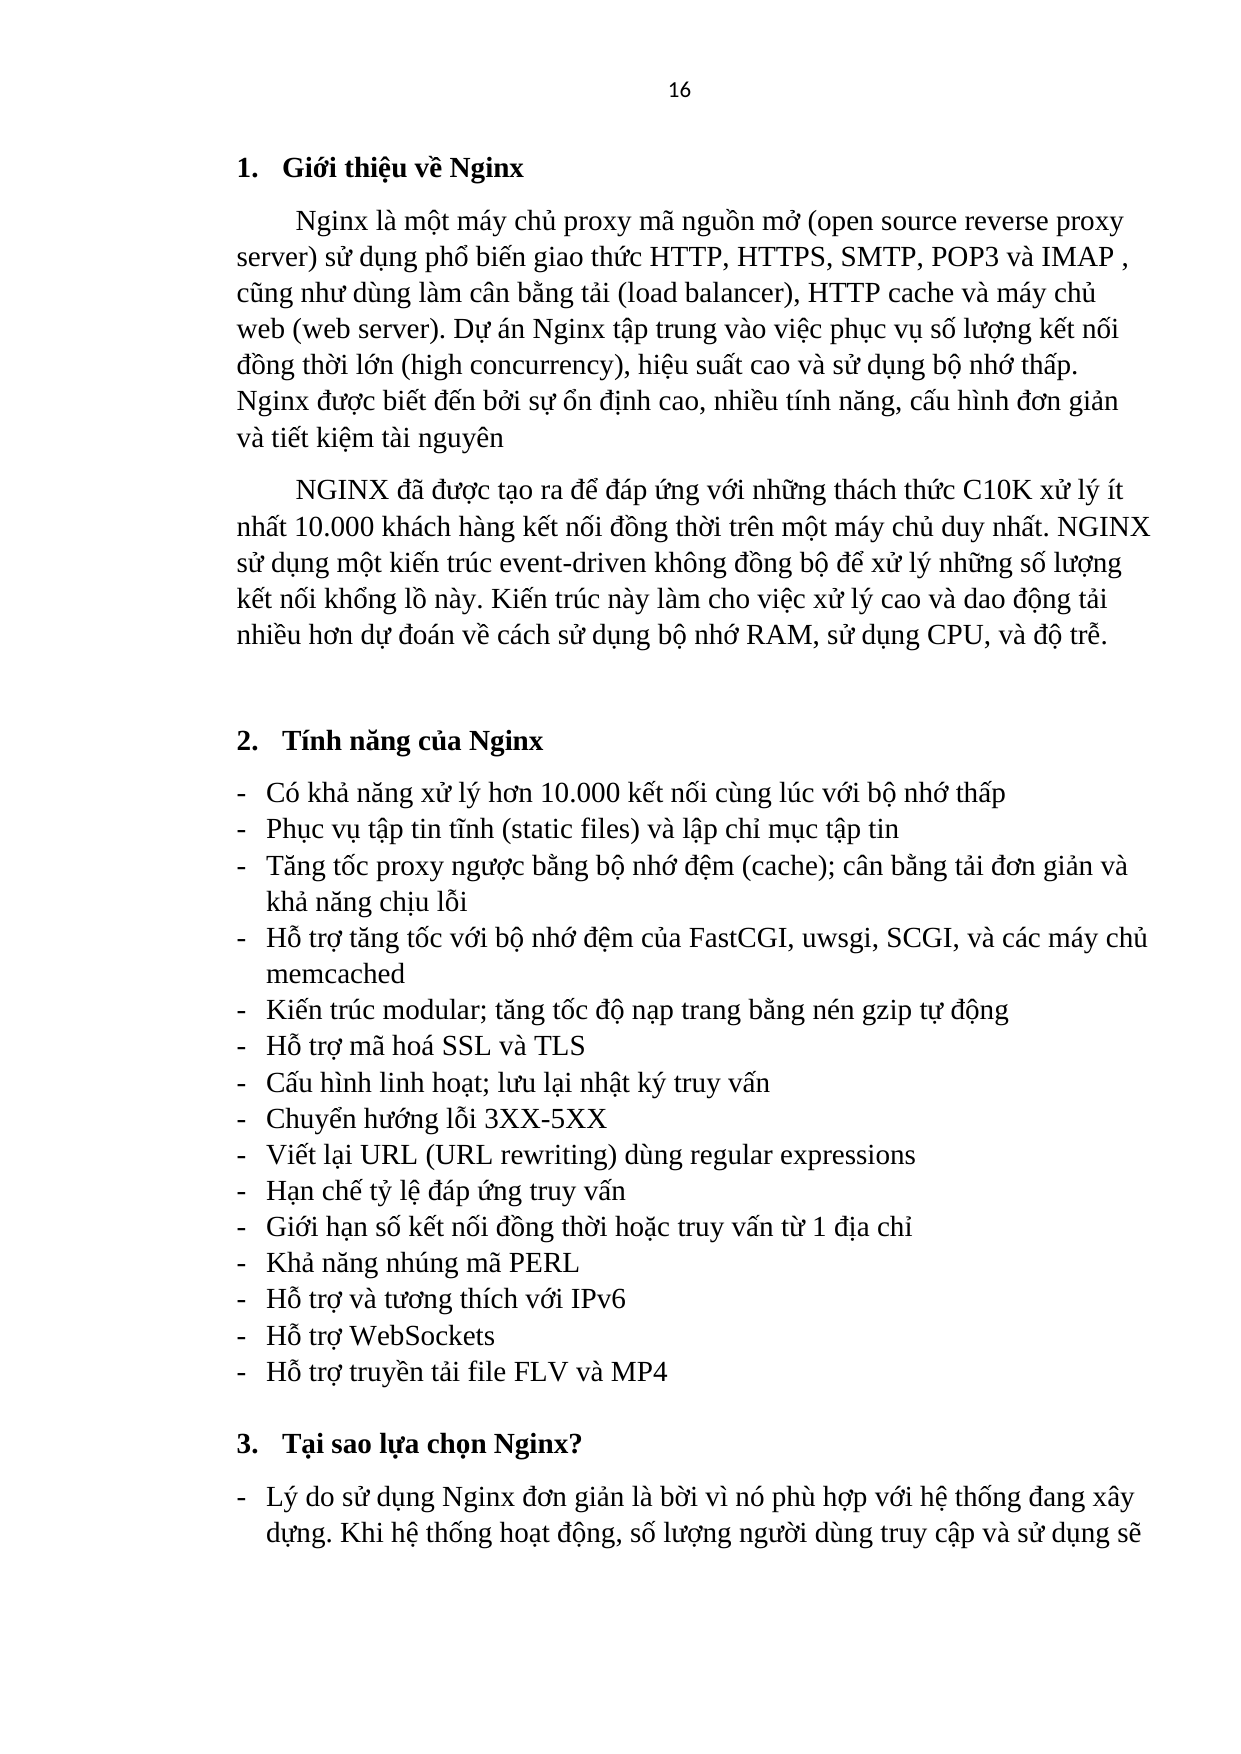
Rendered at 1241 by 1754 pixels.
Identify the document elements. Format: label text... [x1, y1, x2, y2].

list Tại sao lựa chọn Nginx? [236, 1426, 1152, 1460]
text Nginx là một máy chủ proxy mã nguồn mở (open source reverse proxy server) sử dụng phổ biến giao thức HTTP, HTTPS, SMTP, POP3 và IMAP , cũng như dùng làm cân bằng tải (load balancer), HTTP cache và máy chủ web (web server). Dự án Nginx tập trung vào việc phục vụ số lượng kết nối đồng thời lớn (high concurrency), hiệu suất cao và sử dụng bộ nhớ thấp. Nginx được biết đến bởi sự ổn định cao, nhiều tính năng, cấu hình đơn giản và tiết kiệm tài nguyên [236, 203, 1152, 453]
list Cấu hình linh hoạt; lưu lại nhật ký truy vấn [236, 1065, 1152, 1098]
list Hỗ trợ mã hoá SSL và TLS [236, 1028, 1152, 1062]
list Hỗ trợ tăng tốc với bộ nhớ đệm của FastCGI, uwsgi, SCGI, và các máy chủ memcached [236, 920, 1152, 990]
text NGINX đã được tạo ra để đáp ứng với những thách thức C10K xử lý ít nhất 10.000 khách hàng kết nối đồng thời trên một máy chủ duy nhất. NGINX sử dụng một kiến trúc event-driven không đồng bộ để xử lý những số lượng kết nối khổng lồ này. Kiến trúc này làm cho việc xử lý cao và dao động tải nhiều hơn dự đoán về cách sử dụng bộ nhớ RAM, sử dụng CPU, và độ trễ. [236, 472, 1152, 651]
list Giới hạn số kết nối đồng thời hoặc truy vấn từ 1 địa chỉ [236, 1209, 1152, 1243]
list Hỗ trợ và tương thích với IPv6 [236, 1282, 1152, 1315]
list Phục vụ tập tin tĩnh (static files) và lập chỉ mục tập tin [236, 812, 1152, 845]
list Giới thiệu về Nginx [236, 150, 1152, 183]
list Viết lại URL (URL rewriting) dùng regular expressions [236, 1137, 1152, 1171]
list Tính năng của Nginx [236, 723, 1152, 756]
list Hỗ trợ truyền tải file FLV và MP4 [236, 1354, 1152, 1387]
list Chuyển hướng lỗi 3XX-5XX [236, 1101, 1152, 1134]
list Kiến trúc modular; tăng tốc độ nạp trang bằng nén gzip tự động [236, 992, 1152, 1026]
list Khả năng nhúng mã PERL [236, 1245, 1152, 1279]
list Hạn chế tỷ lệ đáp ứng truy vấn [236, 1173, 1152, 1207]
list Có khả năng xử lý hơn 10.000 kết nối cùng lúc với bộ nhớ thấp [236, 776, 1152, 809]
list Hỗ trợ WebSockets [236, 1318, 1152, 1351]
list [236, 1479, 1152, 1549]
list Tăng tốc proxy ngược bằng bộ nhớ đệm (cache); cân bằng tải đơn giản và khả năng chịu lỗi [236, 848, 1152, 917]
